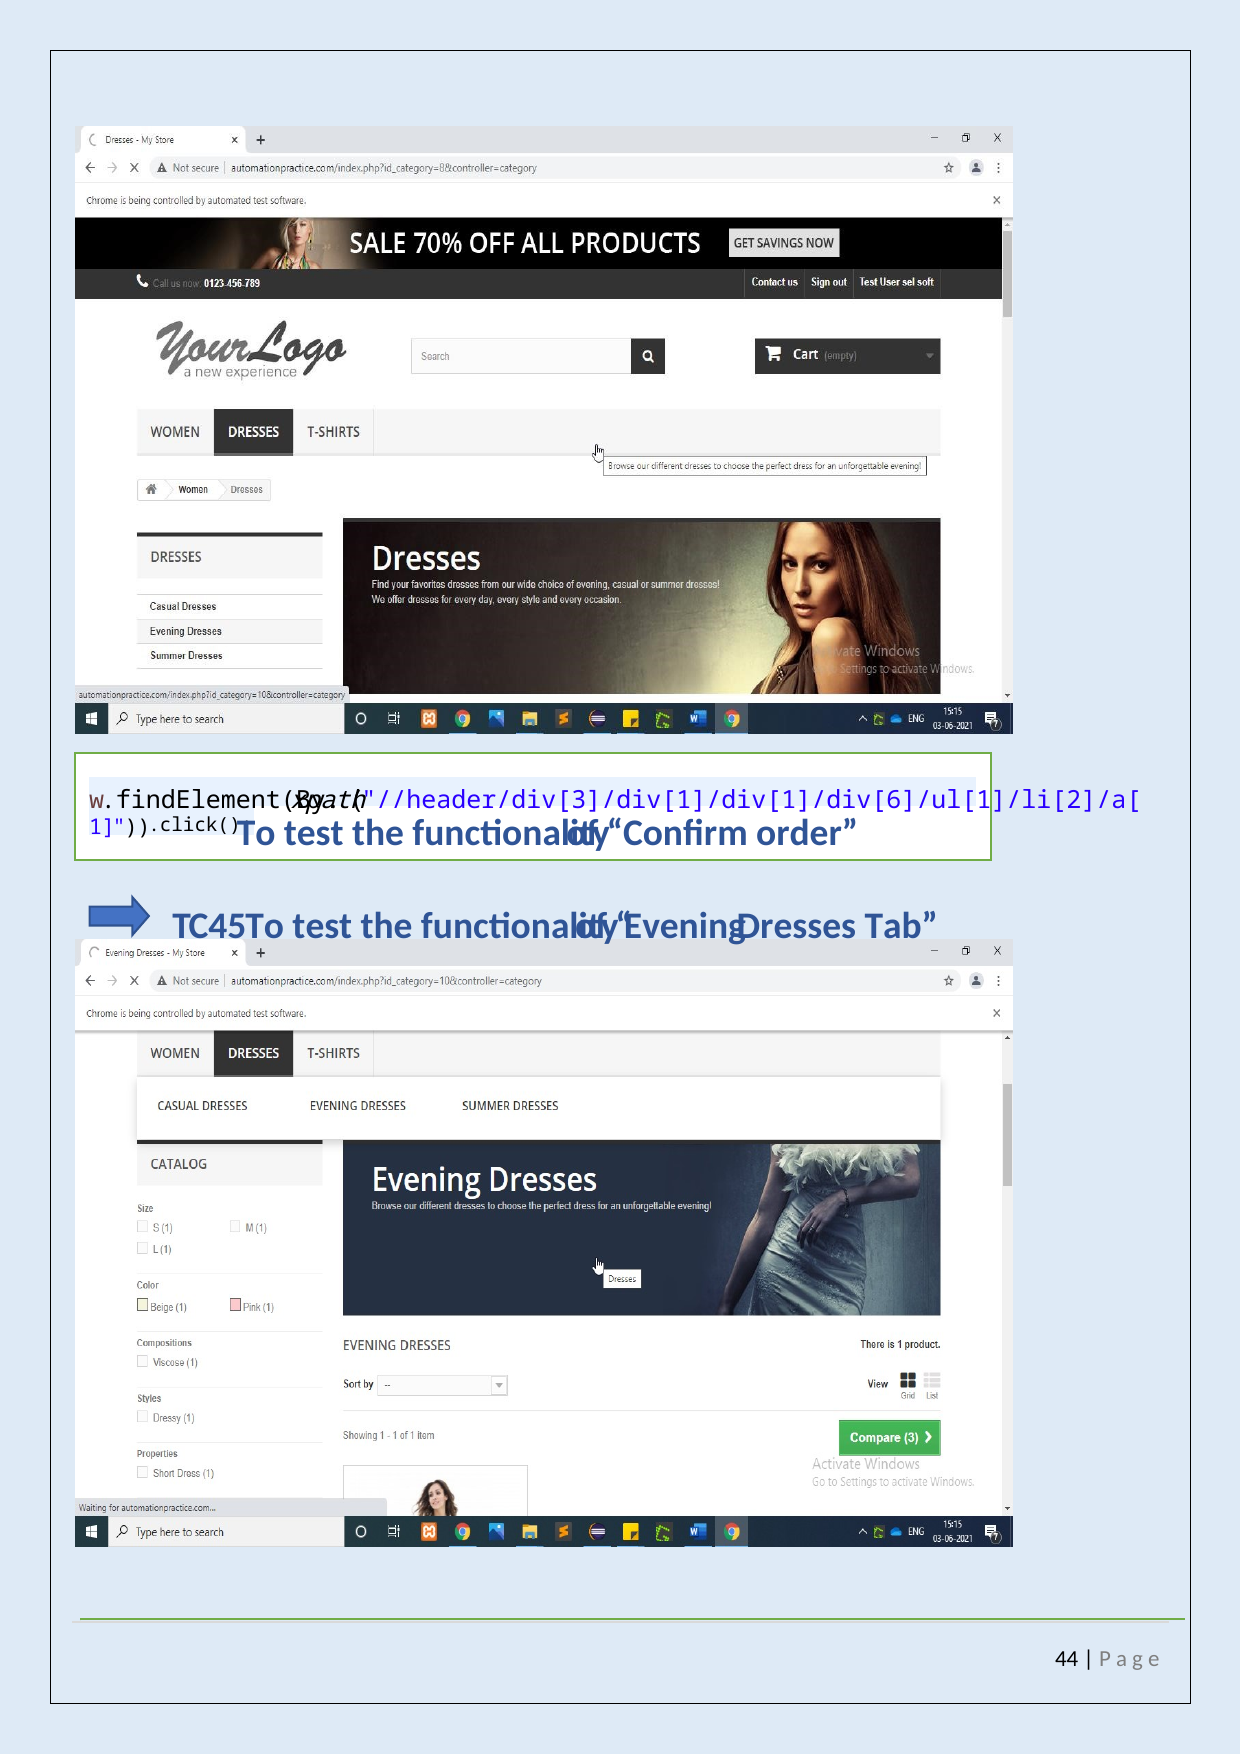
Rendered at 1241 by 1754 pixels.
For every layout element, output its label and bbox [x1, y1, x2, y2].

picture [75, 939, 1013, 1547]
picture [75, 126, 1013, 734]
